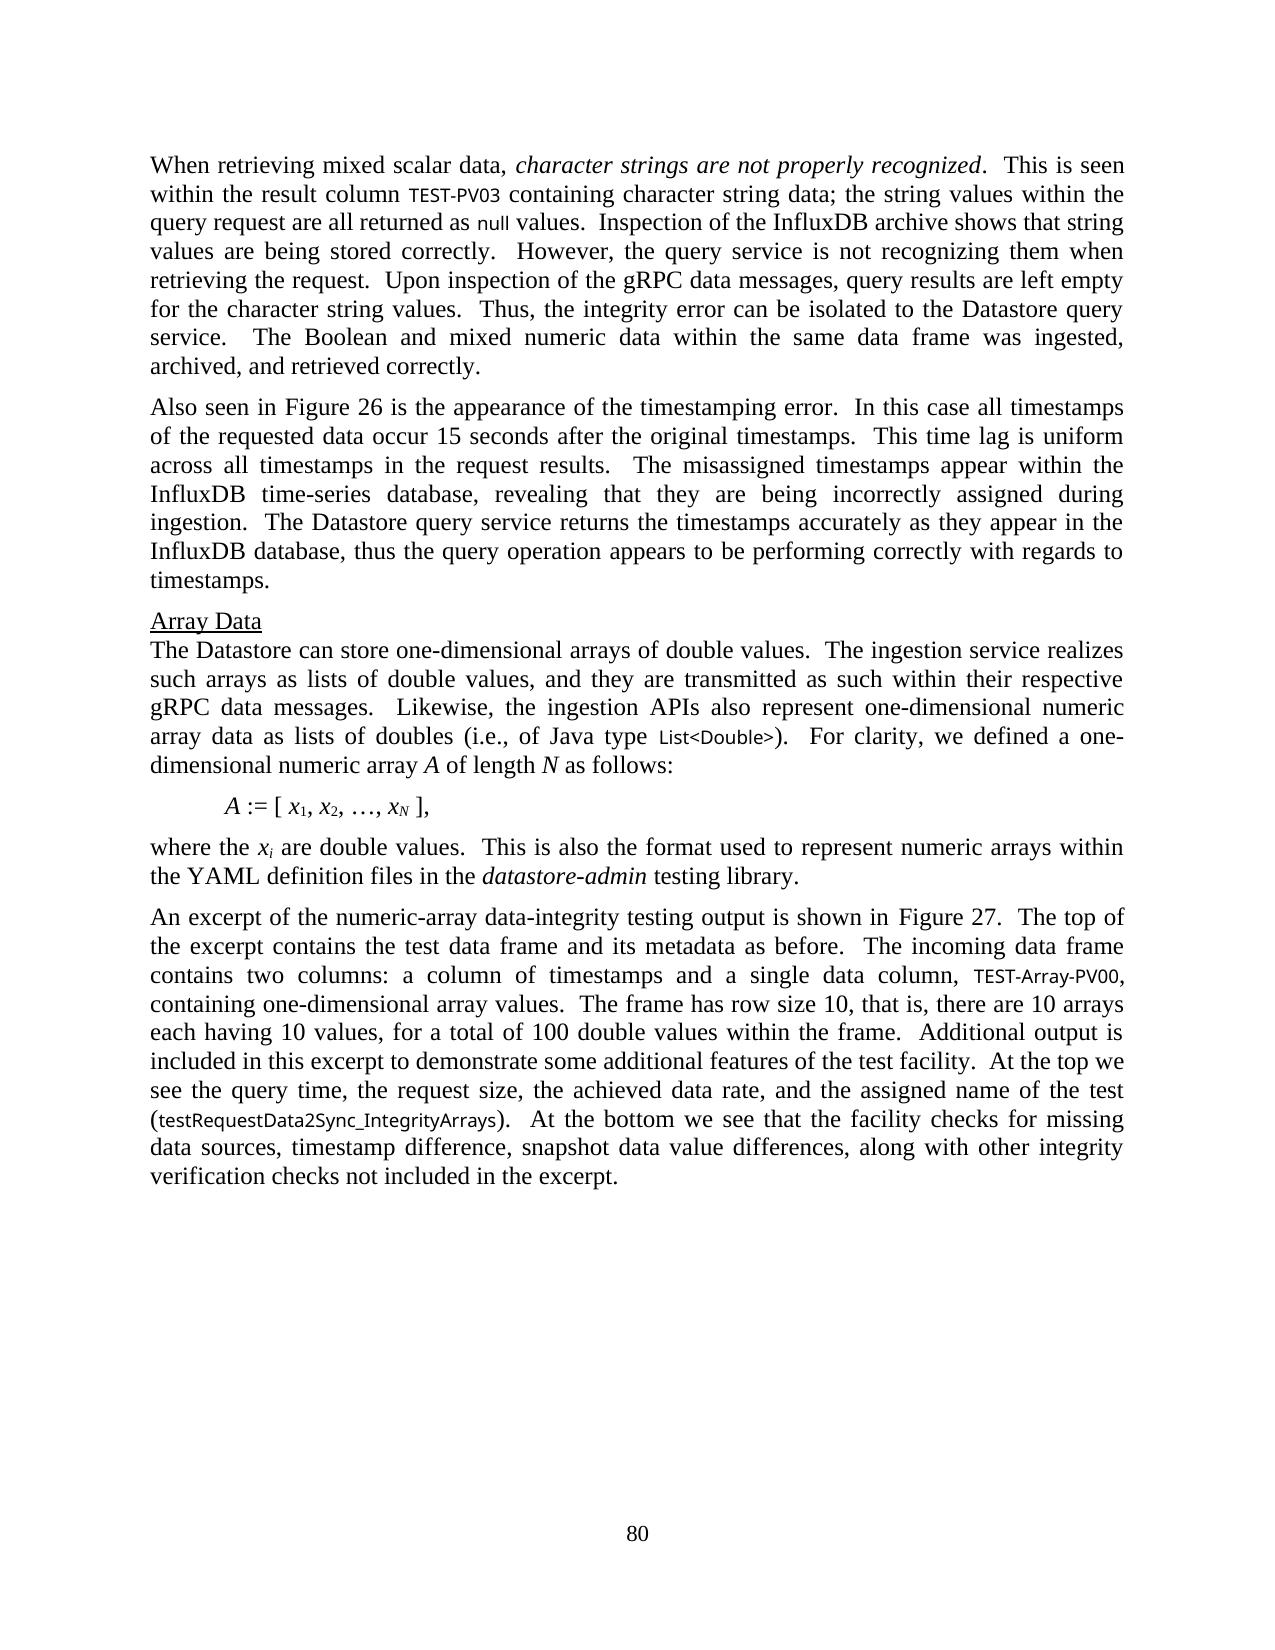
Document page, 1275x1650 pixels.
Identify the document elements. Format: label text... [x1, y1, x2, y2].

text The Datastore can store one-dimensional arrays of double values. The ingestion service realizes such arrays as lists of double values, and they are transmitted as such within their respective gRPC data messages. Likewise, the ingestion APIs also represent one-dimensional numeric array data as lists of doubles (i.e., of Java type List<Double>). For clarity, we defined a one-dimensional numeric array A of length N as follows: [150, 635, 1125, 779]
text When retrieving mixed scalar data, character strings are not properly recognized. This is seen within the result column TEST-PV03 containing character string data; the string values within the query request are all returned as null values. Inspection of the InfluxDB archive shows that string values are being stored correctly. However, the query service is not recognizing them when retrieving the request. Upon inspection of the gRPC data messages, query results are left empty for the character string values. Thus, the integrity error can be isolated to the Datastore query service. The Boolean and mixed numeric data within the same data frame was ingested, archived, and retrieved correctly. [150, 150, 1125, 380]
text where the xi are double values. This is also the format used to represent numeric arrays within the YAML definition files in the datastore-admin testing library. [150, 832, 1125, 890]
text A := [ x1, x2, …, xN ], [225, 791, 1125, 820]
subtitle Array Data [150, 606, 1125, 635]
text Also seen in Figure 26 is the appearance of the timestamping error. In this case all timestamps of the requested data occur 15 seconds after the original timestamps. This time lag is uniform across all timestamps in the request results. The misassigned timestamps appear within the InfluxDB time-series database, revealing that they are being incorrectly assigned during ingestion. The Datastore query service returns the timestamps accurately as they appear in the InfluxDB database, thus the query operation appears to be performing correctly with regards to timestamps. [150, 392, 1125, 594]
text An excerpt of the numeric-array data-integrity testing output is shown in Figure 27. The top of the excerpt contains the test data frame and its metadata as before. The incoming data frame contains two columns: a column of timestamps and a single data column, TEST-Array-PV00, containing one-dimensional array values. The frame has row size 10, that is, there are 10 arrays each having 10 values, for a total of 100 double values within the frame. Additional output is included in this excerpt to demonstrate some additional features of the test facility. At the top we see the query time, the request size, the achieved data rate, and the assigned name of the test (testRequestData2Sync_IntegrityArrays). At the bottom we see that the facility checks for missing data sources, timestamp difference, snapshot data value differences, along with other integrity verification checks not included in the excerpt. [150, 902, 1125, 1190]
